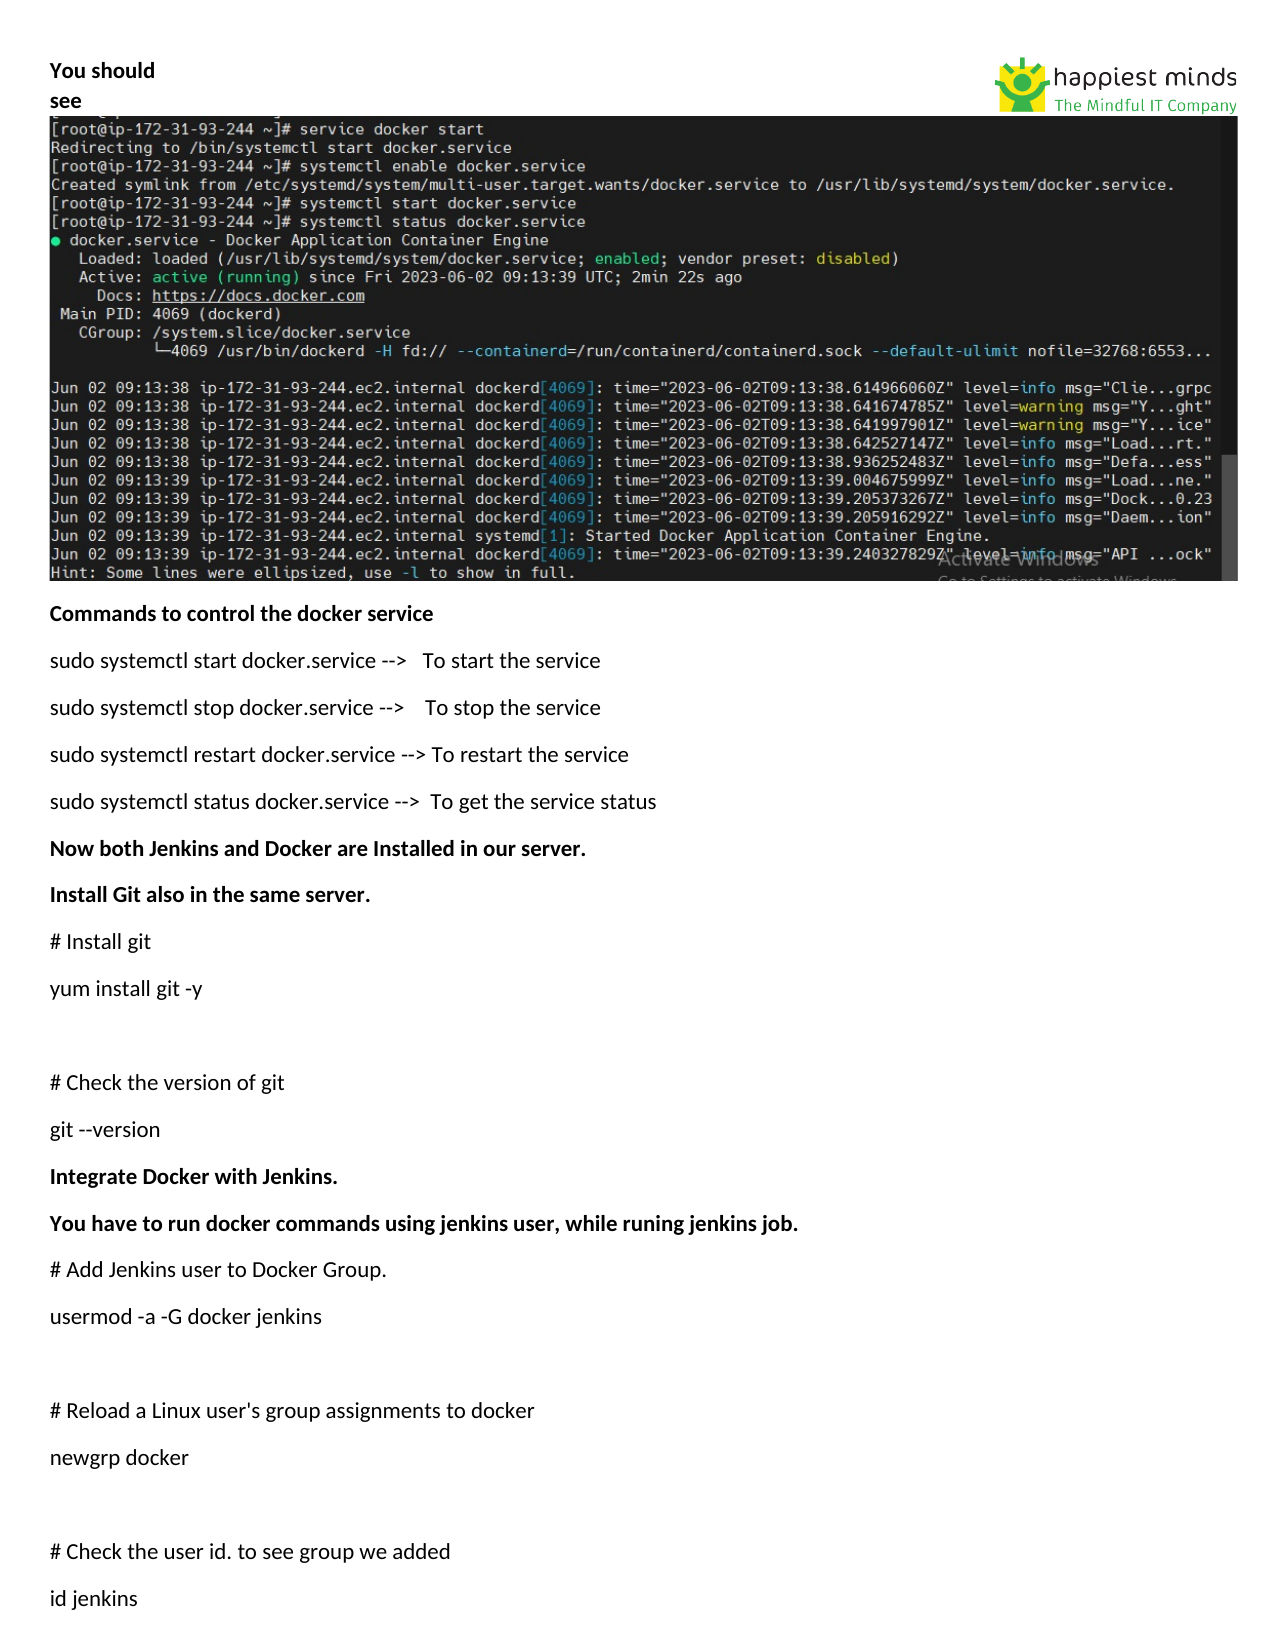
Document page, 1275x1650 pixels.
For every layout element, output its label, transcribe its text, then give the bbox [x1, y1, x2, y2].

picture [49, 116, 1238, 581]
text # Add Jenkins user to Docker Group. [49, 1256, 1237, 1284]
text sudo systemctl stop docker.service --> To stop the service [49, 693, 1237, 721]
text Integrate Docker with Jenkins. [49, 1162, 1237, 1190]
text # Install git [49, 927, 1237, 956]
text sudo systemctl restart docker.service --> To restart the service [49, 740, 1237, 768]
text id jenkins [49, 1584, 1237, 1612]
text yum install git -y [49, 974, 1237, 1002]
text git --version [49, 1115, 1237, 1143]
text usermod -a -G docker jenkins [49, 1302, 1237, 1331]
text Commands to control the docker service [49, 599, 1237, 627]
text sudo systemctl status docker.service --> To get the service status [49, 787, 1237, 815]
text You should see [49, 56, 1237, 116]
text # Check the user id. to see group we added [49, 1537, 1237, 1565]
text Install Git also in the same server. [49, 881, 1237, 909]
text # Reload a Linux user's group assignments to docker [49, 1396, 1237, 1424]
text Now both Jenkins and Docker are Installed in our server. [49, 834, 1237, 862]
text newgrp docker [49, 1443, 1237, 1471]
text You have to run docker commands using jenkins user, while runing jenkins job. [49, 1209, 1237, 1237]
text sudo systemctl start docker.service --> To start the service [49, 646, 1237, 674]
text # Check the version of git [49, 1068, 1237, 1096]
